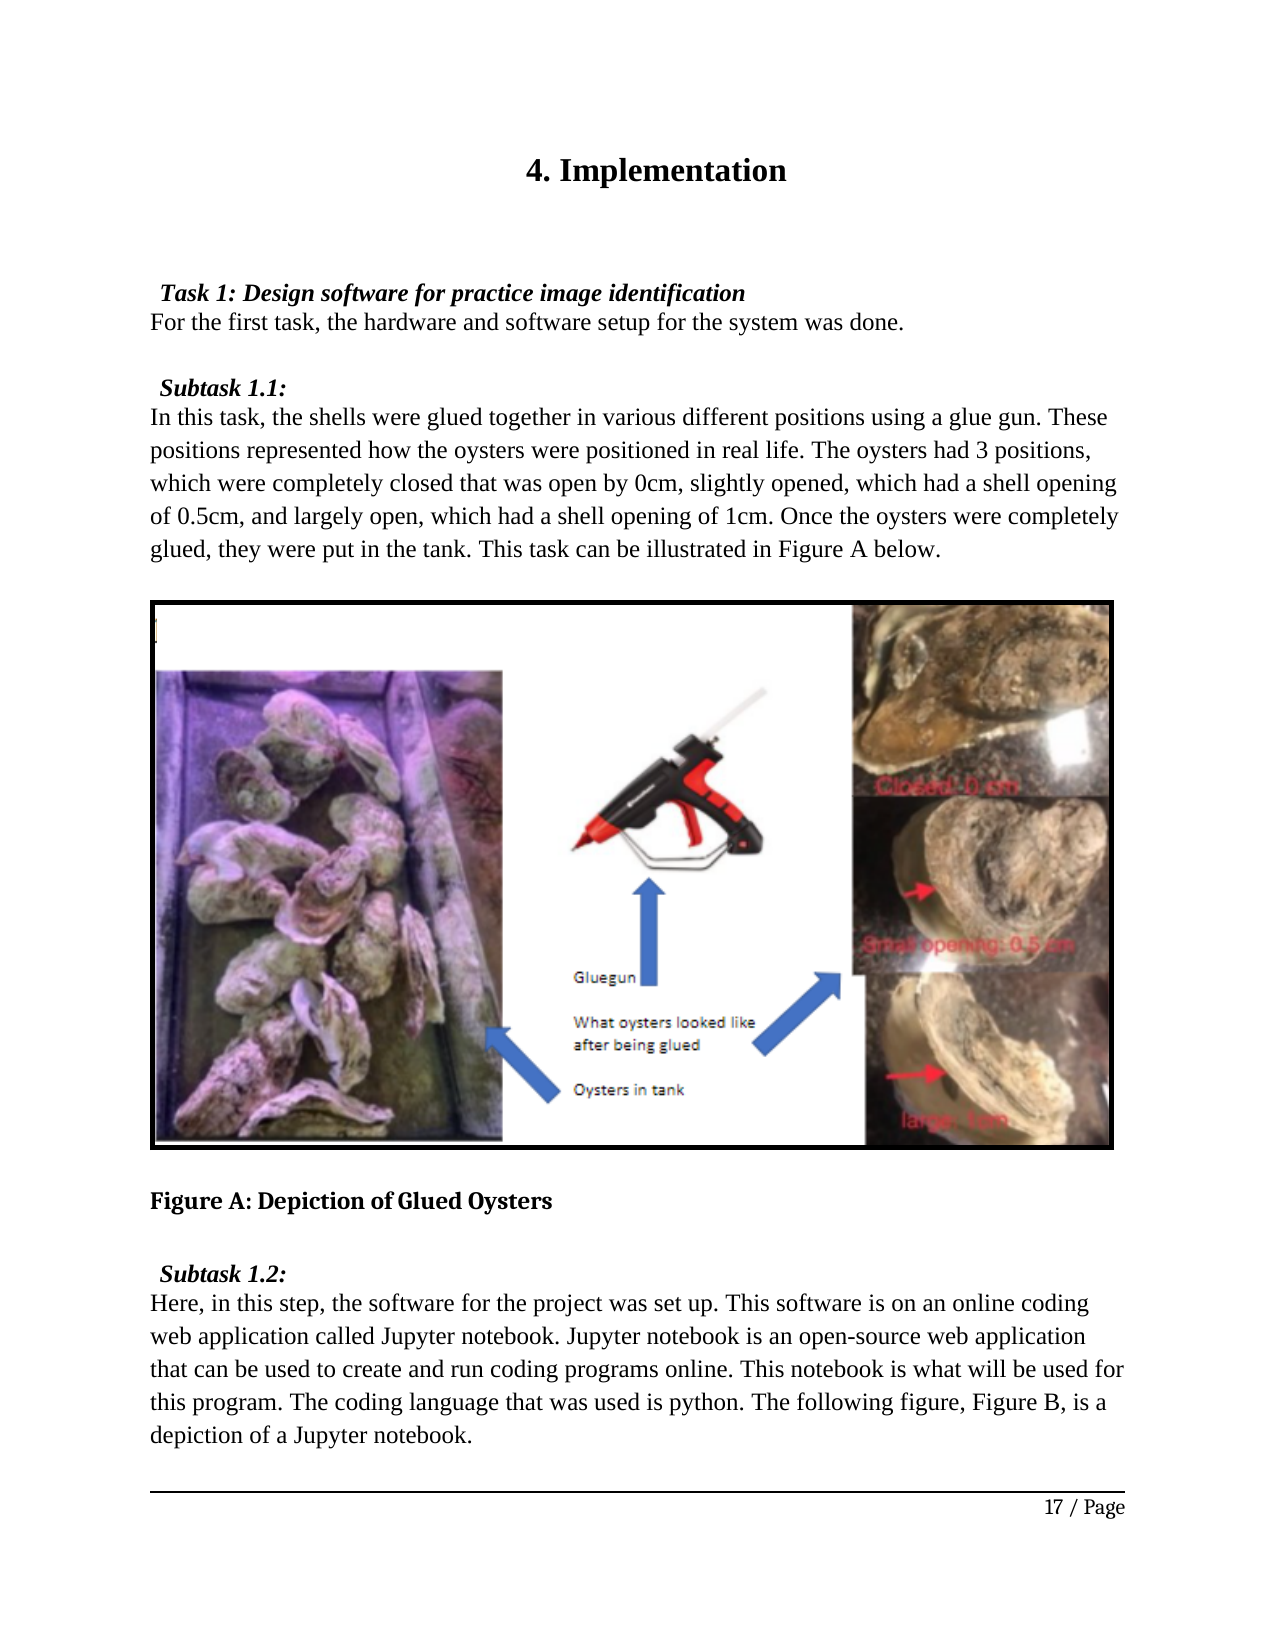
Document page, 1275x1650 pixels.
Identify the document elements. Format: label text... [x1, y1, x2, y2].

text In this task, the shells were glued together in various different positions using a glue gun. These positions represented how the oysters were positioned in real life. The oysters had 3 positions, which were completely closed that was open by 0cm, slightly opened, which had a shell opening of 0.5cm, and largely open, which had a shell opening of 1cm. Once the oysters were completely glued, they were put in the tank. ​This task can be illustrated in Figure A below. [150, 402, 1125, 563]
subtitle Task 1: Design software for practice image identification [159, 278, 1125, 307]
picture [155, 605, 1109, 1145]
subtitle Subtask 1.2: [159, 1259, 1125, 1288]
text Here, in this step, the software for the project was set up. This software is on an online coding web application called Jupyter notebook. Jupyter notebook is an open-source web application that can be used to create and run coding programs online. This notebook is what will be used for this program. The coding language that was used is python. ​The following figure, Figure B, is a depiction of a Jupyter notebook. [150, 1288, 1125, 1449]
subtitle 4. Implementation [187, 150, 1125, 188]
text For the first task, the hardware and software setup for the system was done. [150, 307, 1125, 336]
subtitle Figure A: Depiction of Glued Oysters [150, 1187, 1125, 1216]
subtitle Subtask 1.1: [159, 373, 1125, 402]
